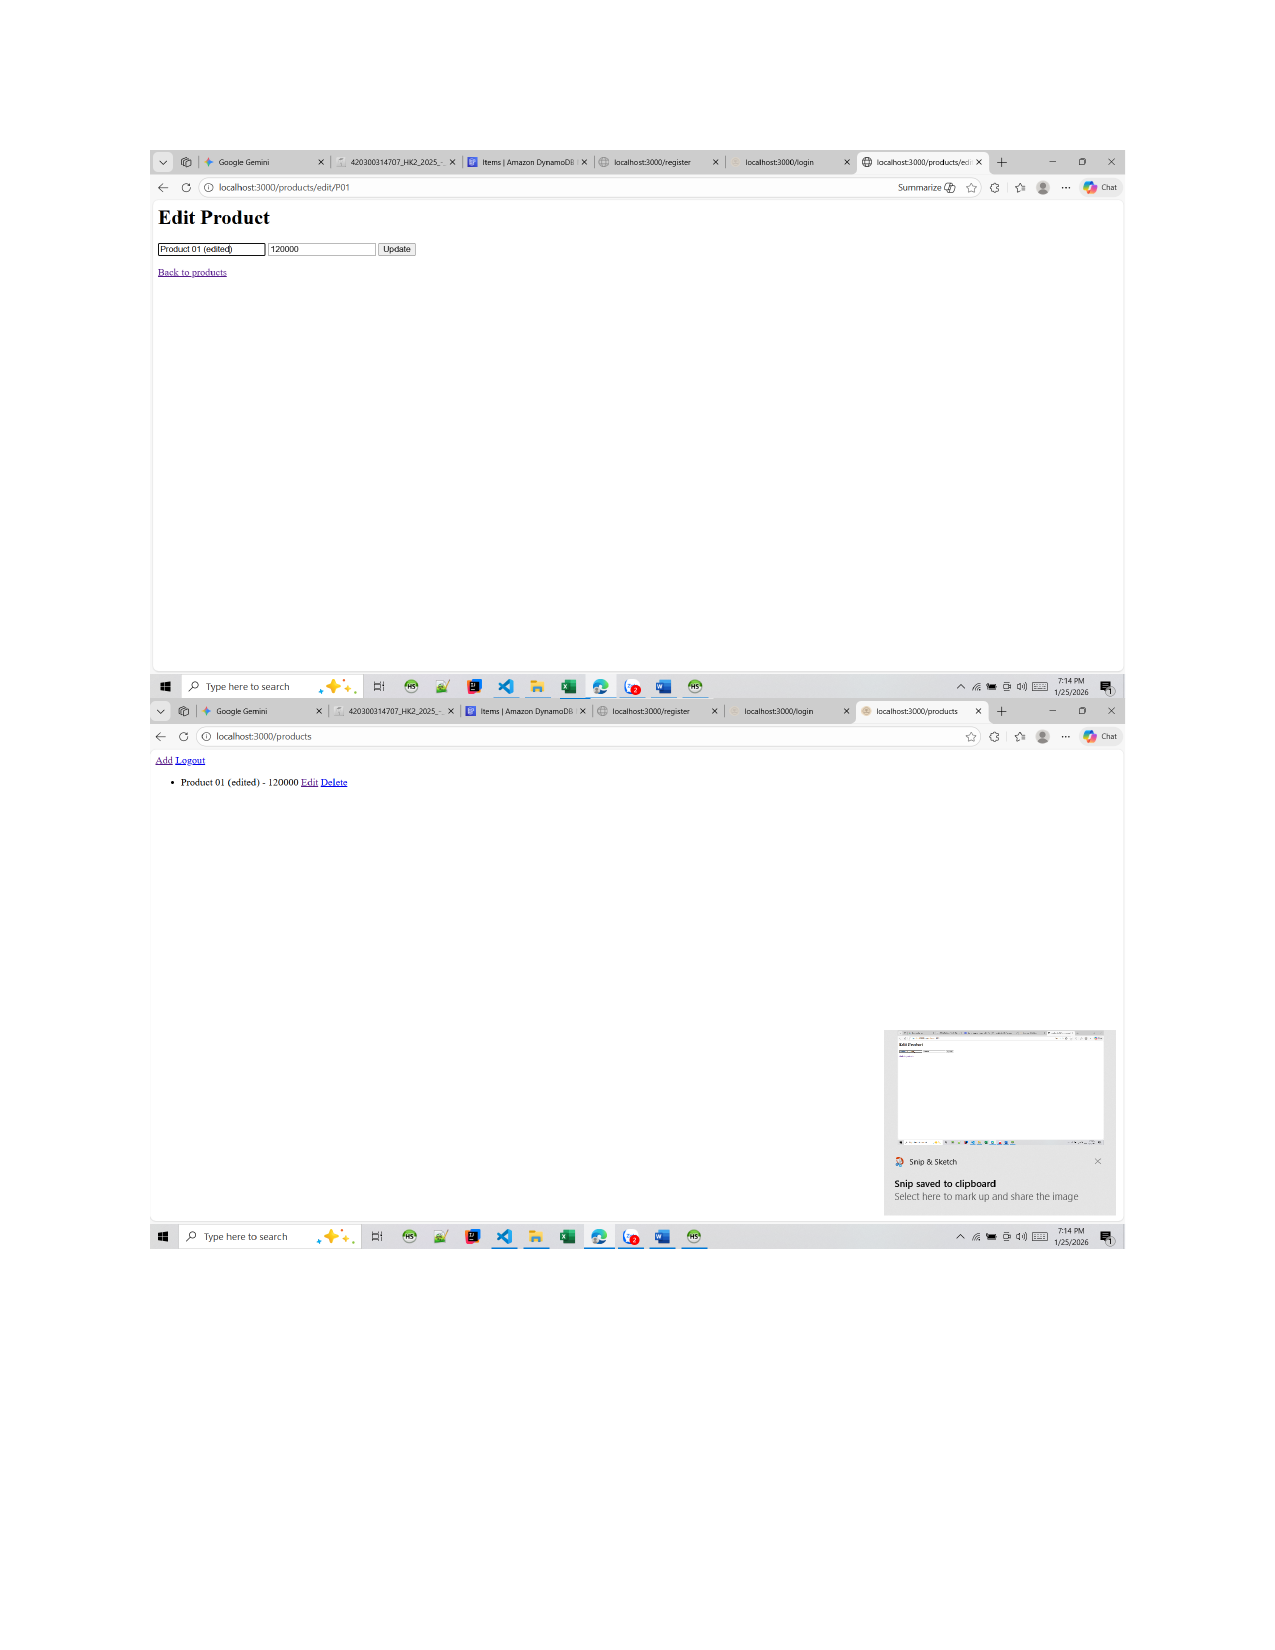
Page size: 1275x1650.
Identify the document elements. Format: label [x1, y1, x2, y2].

picture [150, 150, 1125, 1249]
